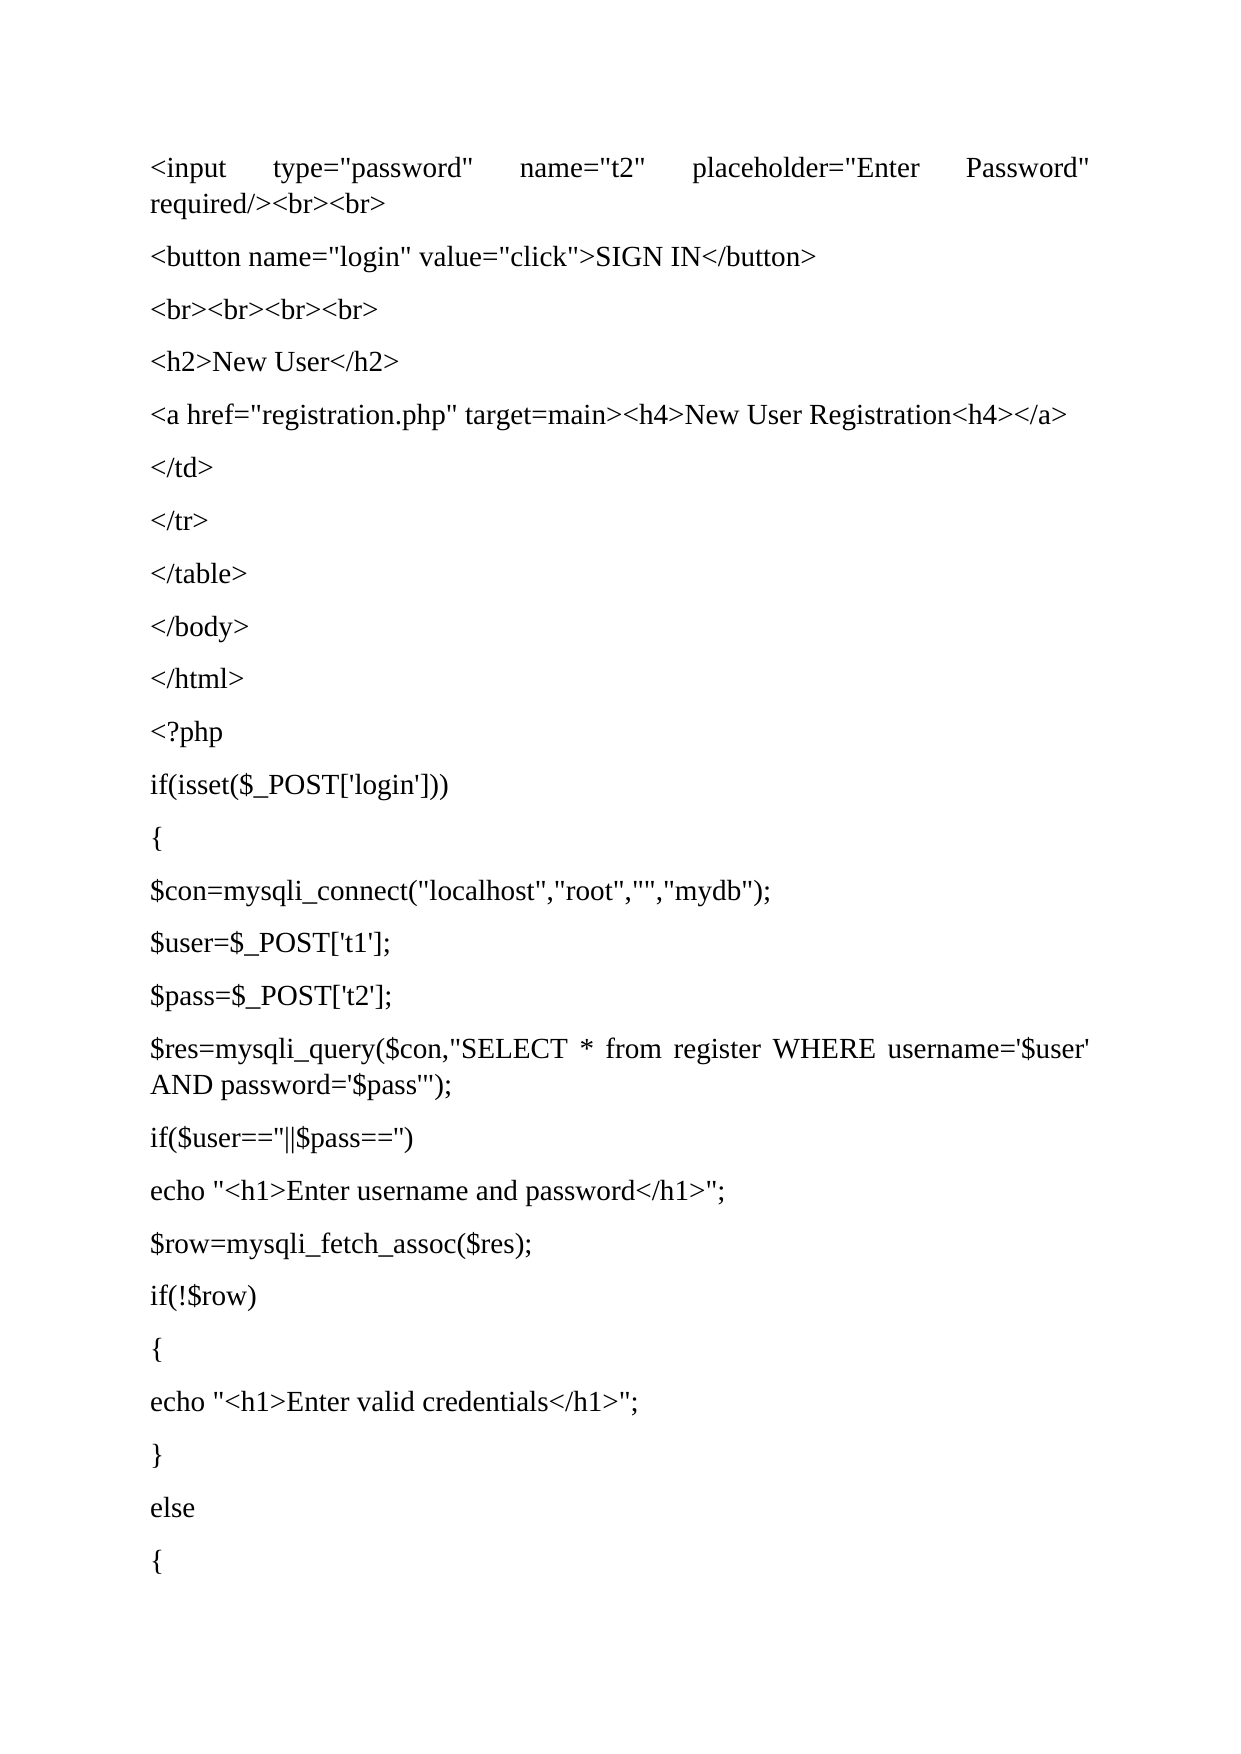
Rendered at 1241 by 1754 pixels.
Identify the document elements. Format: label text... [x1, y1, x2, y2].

text </table> [150, 556, 1090, 589]
text $user=$_POST['t1']; [150, 926, 1090, 959]
text } [150, 1437, 1090, 1471]
text <h2>New User</h2> [150, 344, 1090, 378]
text $con=mysqli_connect("localhost","root","","mydb"); [150, 873, 1090, 906]
text <br><br><br><br> [150, 292, 1090, 325]
text { [150, 820, 1090, 853]
text echo "<h1>Enter valid credentials</h1>"; [150, 1384, 1090, 1418]
text if(isset($_POST['login'])) [150, 767, 1090, 801]
text </body> [150, 609, 1090, 642]
text if(!$row) [150, 1278, 1090, 1312]
text echo "<h1>Enter username and password</h1>"; [150, 1173, 1090, 1206]
text <button name="login" value="click">SIGN IN</button> [150, 239, 1090, 272]
text </tr> [150, 503, 1090, 537]
text <a href="registration.php" target=main><h4>New User Registration<h4></a> [150, 397, 1090, 431]
text <input type="password" name="t2" placeholder="Enter Password" required/><br><br> [150, 150, 1090, 220]
text else [150, 1490, 1090, 1523]
text $res=mysqli_query($con,"SELECT * from register WHERE username='$user' AND password='$pass'"); [150, 1031, 1090, 1101]
text if($user==''||$pass=='') [150, 1120, 1090, 1154]
text $row=mysqli_fetch_assoc($res); [150, 1226, 1090, 1259]
text </td> [150, 450, 1090, 484]
text <?php [150, 714, 1090, 748]
text { [150, 1331, 1090, 1365]
text </html> [150, 661, 1090, 695]
text $pass=$_POST['t2']; [150, 978, 1090, 1012]
text { [150, 1543, 1090, 1576]
